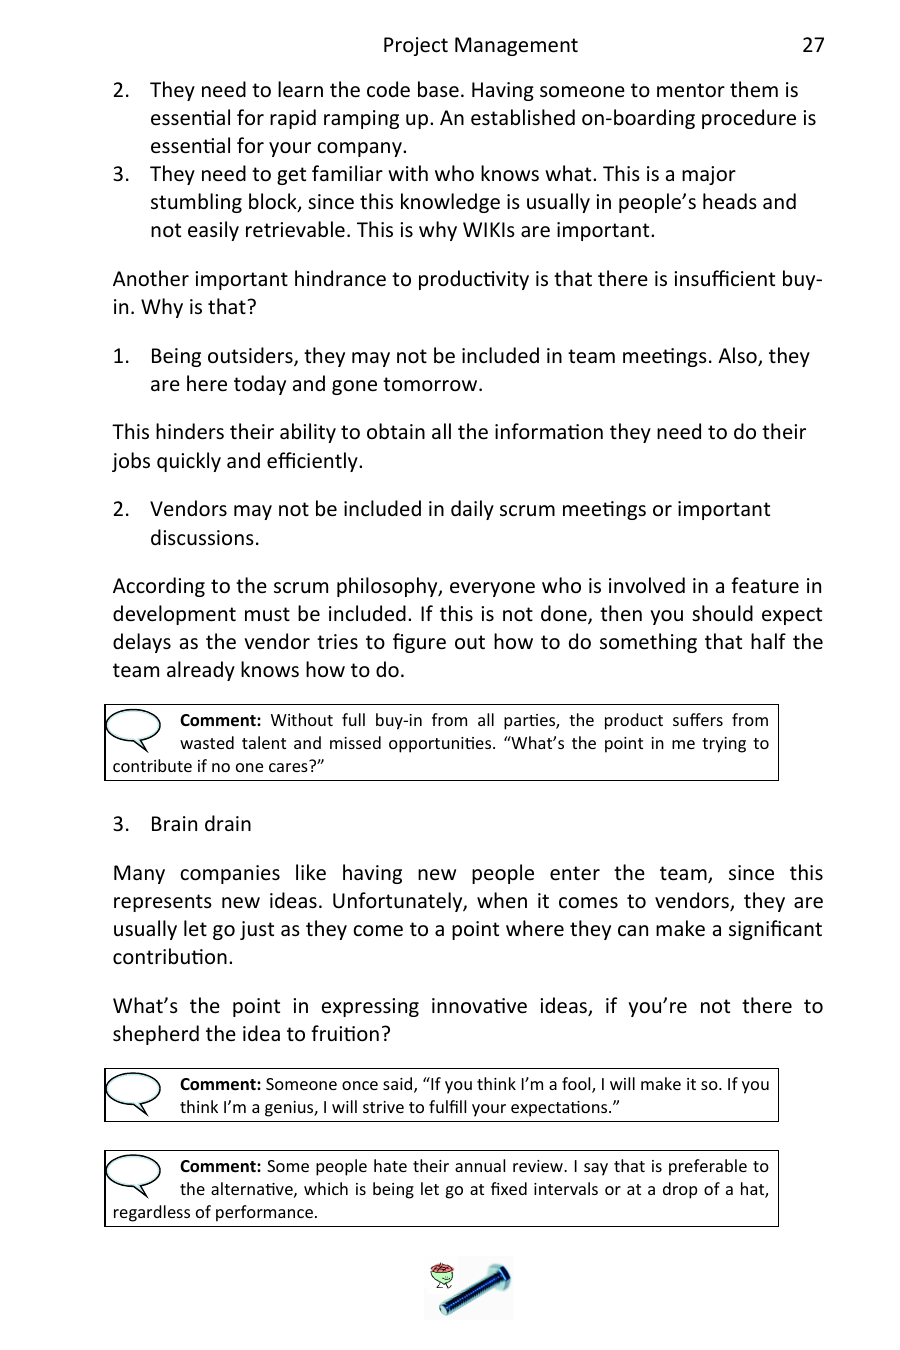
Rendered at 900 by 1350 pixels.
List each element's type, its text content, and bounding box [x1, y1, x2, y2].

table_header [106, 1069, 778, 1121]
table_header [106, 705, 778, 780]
list Being outsiders, they may not be included in team meetings. Also, they are here today and gone tomorrow. [112, 341, 825, 397]
list They need to get familiar with who knows what. This is a major stumbling block, since this knowledge is usually in people’s heads and not easily retrievable. This is why WIKIs are important. [112, 159, 825, 243]
text This hinders their ability to obtain all the information they need to do their jobs quickly and efficiently. [112, 418, 825, 474]
list Brain drain [112, 809, 825, 837]
text Many companies like having new people enter the team, since this represents new ideas. Unfortunately, when it comes to vendors, they are usually let go just as they come to a point where they can make a significant contribution. [112, 858, 825, 970]
text According to the scrum philosophy, everyone who is involved in a feature in development must be included. If this is not done, then you should expect delays as the vendor tries to figure out how to do something that half the team already knows how to do. [112, 571, 825, 683]
text What’s the point in expressing innovative ideas, if you’re not there to shepherd the idea to fruition? [112, 991, 825, 1047]
list They need to learn the code base. Having someone to mentor them is essential for rapid ramping up. An established on-boarding procedure is essential for your company. [112, 75, 825, 159]
picture [423, 1256, 514, 1320]
text Another important hindrance to productivity is that there is insufficient buy-in. Why is that? [112, 264, 825, 320]
list Vendors may not be included in daily scrum meetings or important discussions. [112, 494, 825, 551]
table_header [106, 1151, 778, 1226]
